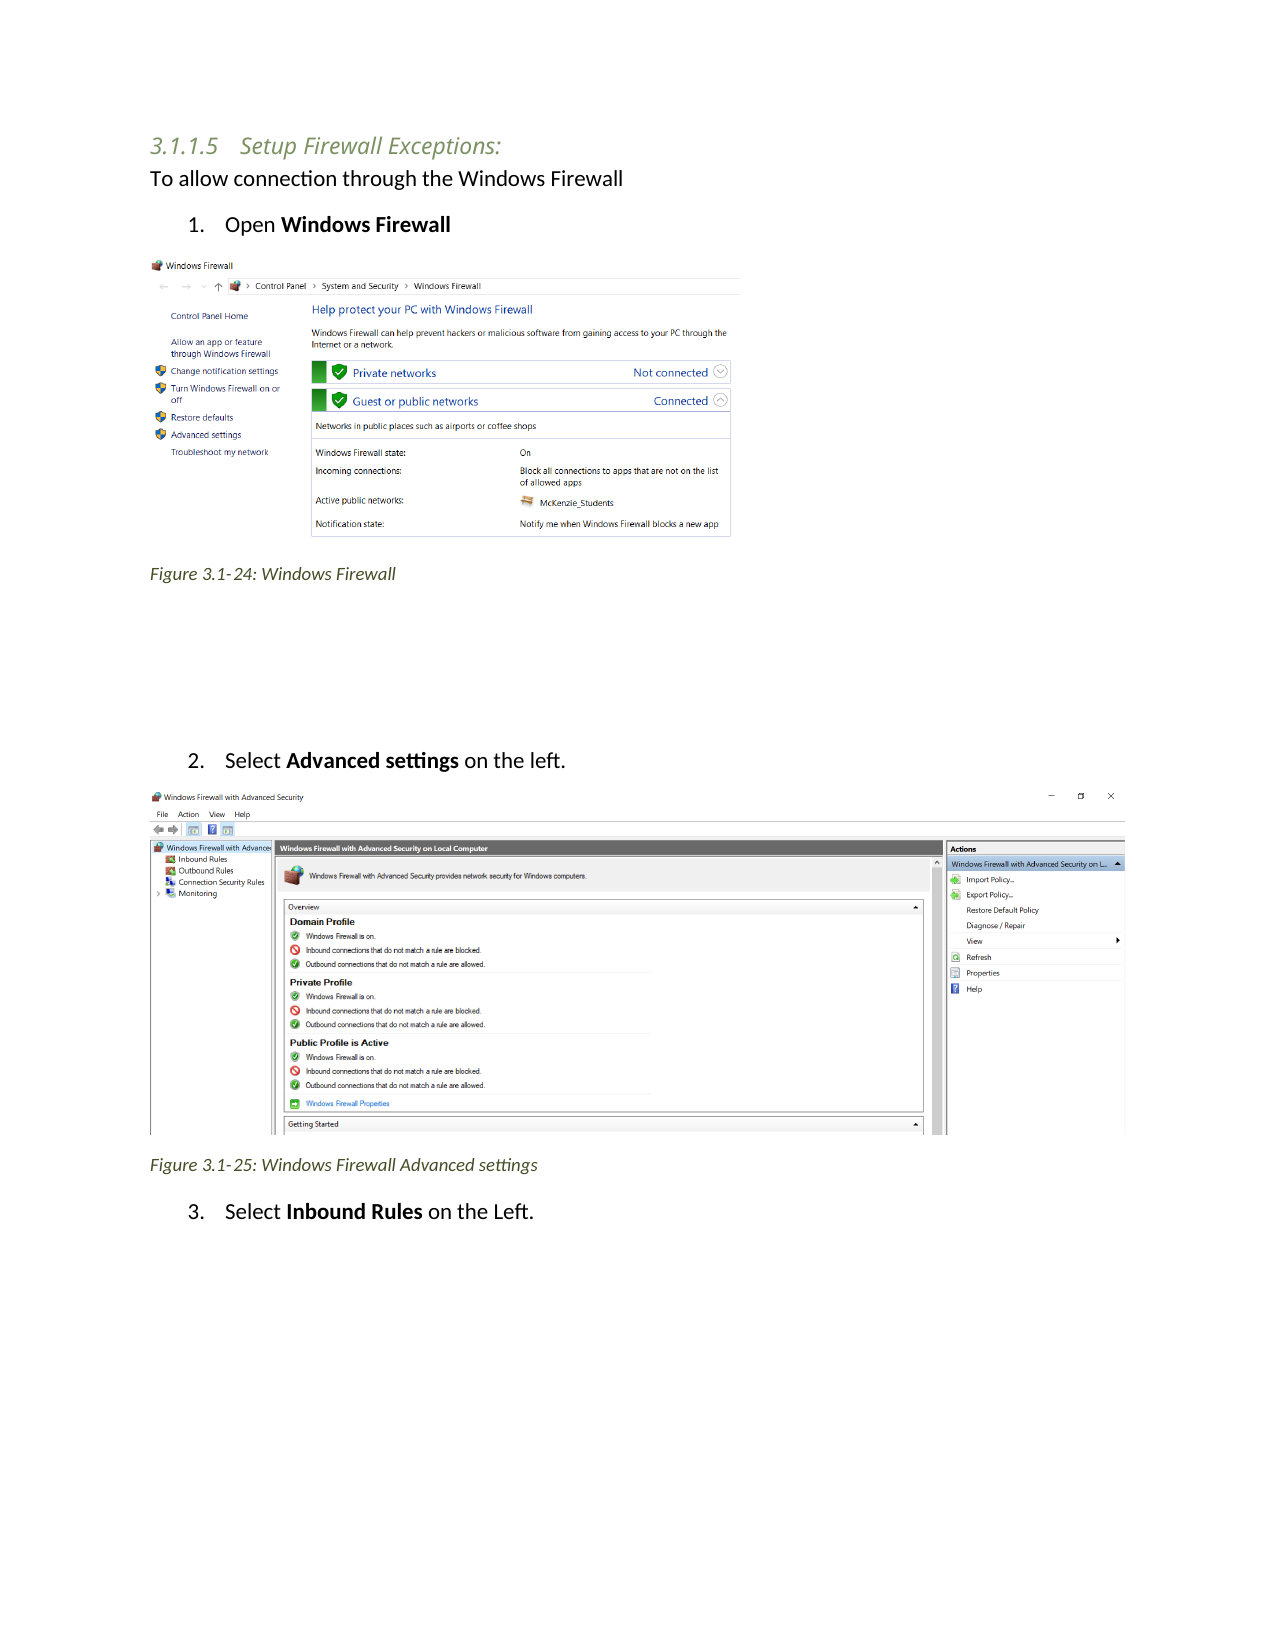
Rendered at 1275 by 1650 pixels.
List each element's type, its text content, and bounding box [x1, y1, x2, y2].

text To allow connection through the Windows Firewall [150, 164, 1125, 192]
list Select Advanced settings on the left. [187, 746, 1125, 774]
subtitle Setup Firewall Exceptions: [150, 130, 1125, 161]
list Select Inbound Rules on the Left. [187, 1197, 1125, 1225]
picture [150, 792, 1125, 1135]
list Open Windows Firewall [187, 211, 1125, 238]
picture [150, 257, 741, 543]
